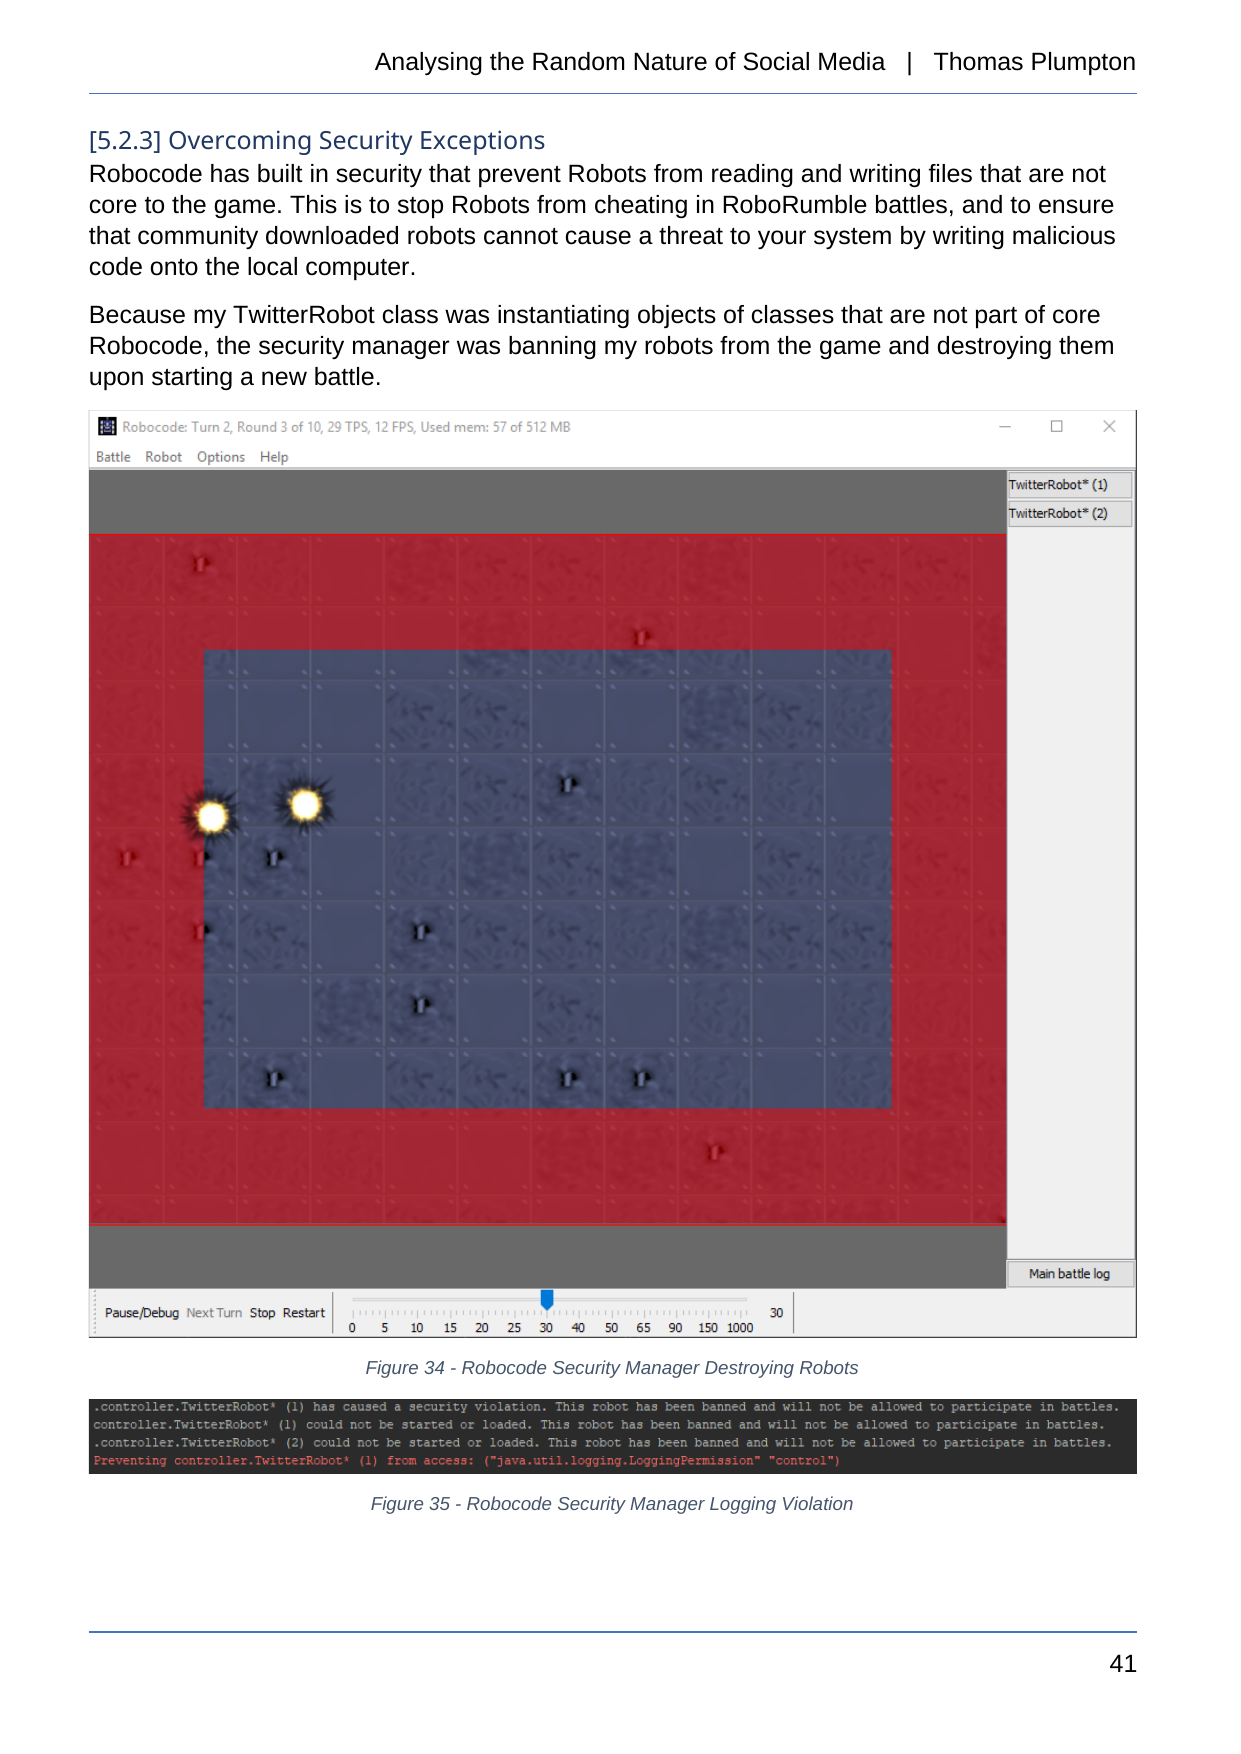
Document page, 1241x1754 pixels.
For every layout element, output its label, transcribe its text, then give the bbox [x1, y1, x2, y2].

subtitle [5.2.3] Overcoming Security Exceptions [89, 122, 1137, 157]
text Robocode has built in security that prevent Robots from reading and writing files that are not core to the game. This is to stop Robots from cheating in RoboRumble battles, and to ensure that community downloaded robots cannot cause a threat to your system by writing malicious code onto the local computer. [89, 159, 1137, 281]
text Because my TwitterRobot class was instantiating objects of classes that are not part of core Robocode, the security manager was banning my robots from the game and destroying them upon starting a new battle. [89, 300, 1137, 391]
text Figure 35 - Robocode Security Manager Logging Violation [89, 1493, 1137, 1514]
text Figure 34 - Robocode Security Manager Destroying Robots [89, 1357, 1137, 1378]
picture [88, 1399, 1137, 1474]
picture [88, 410, 1137, 1338]
